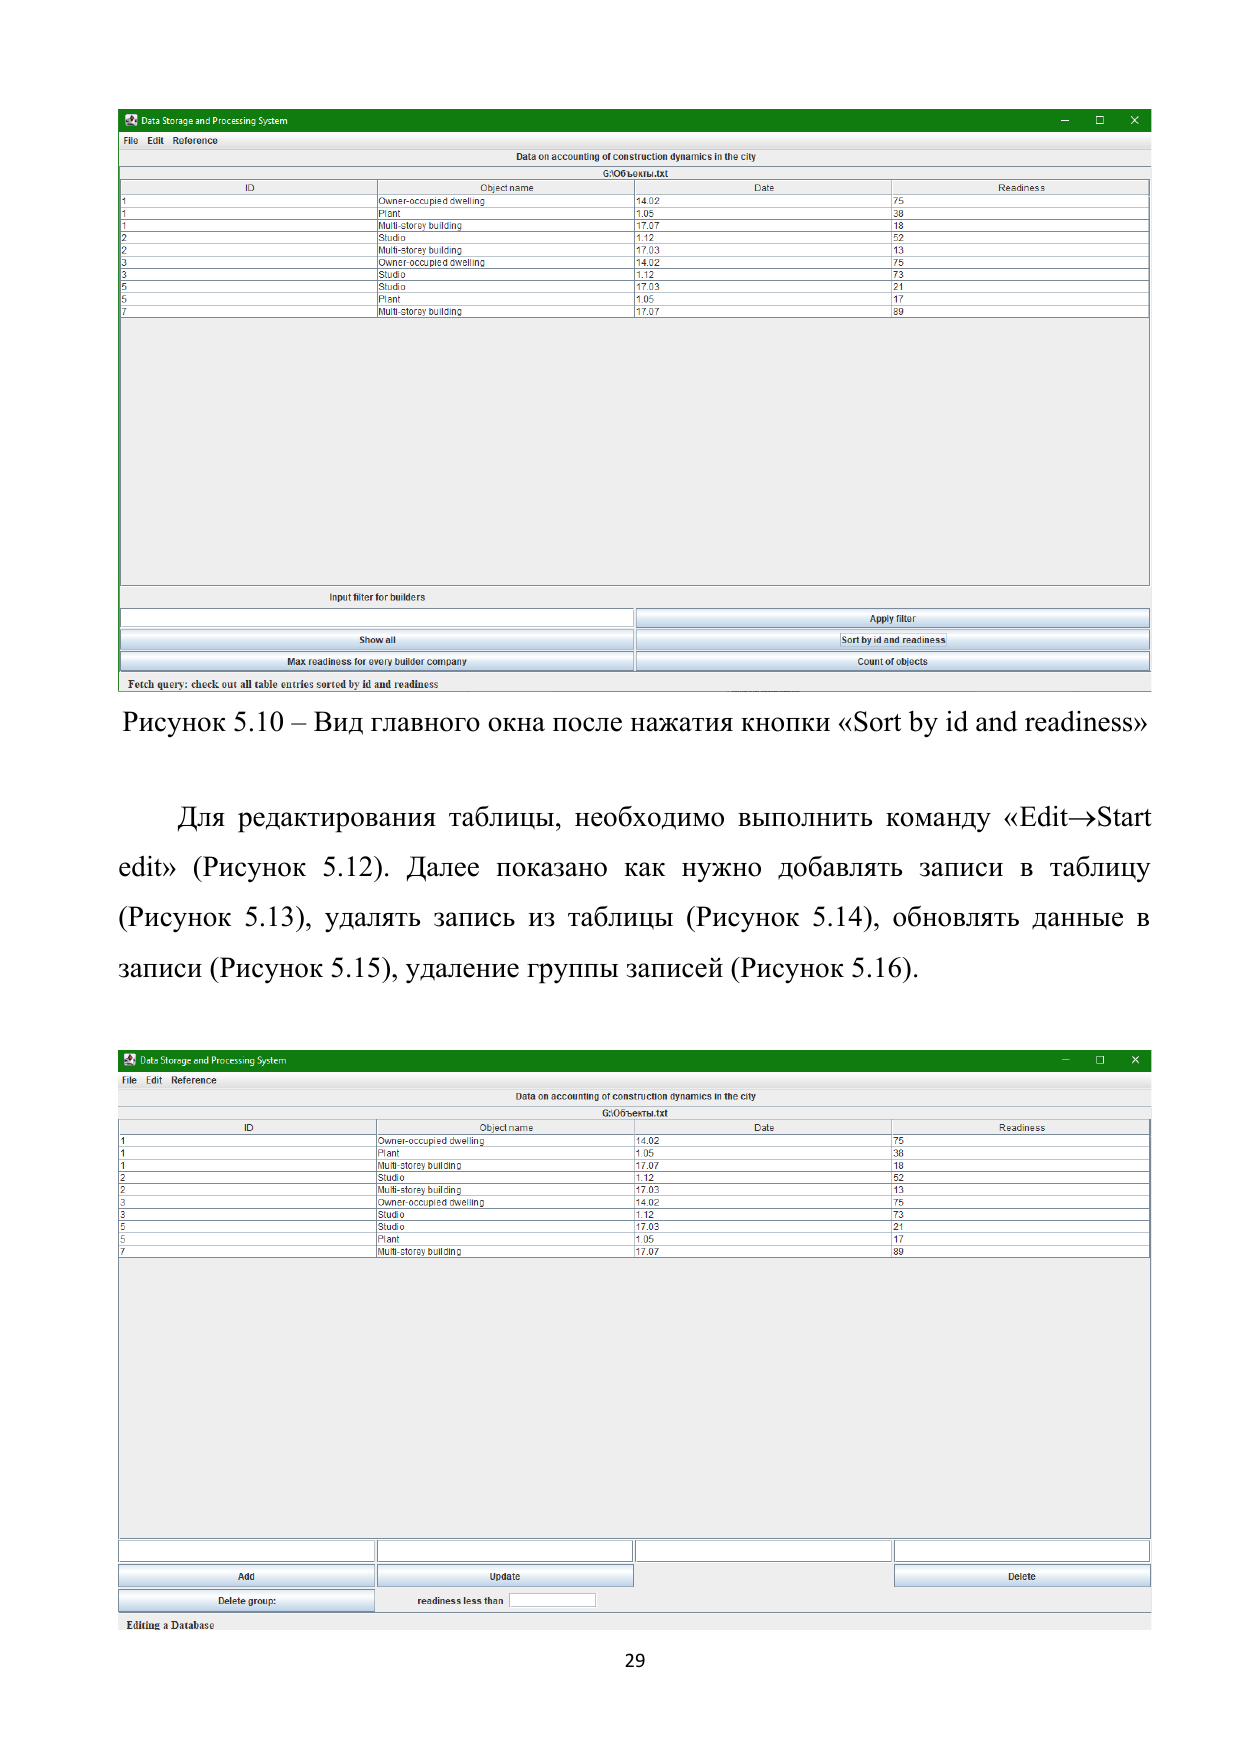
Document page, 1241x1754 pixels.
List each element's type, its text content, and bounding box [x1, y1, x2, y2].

text Рисунок 5.10 – Вид главного окна после нажатия кнопки «Sort by id and readiness» [118, 704, 1152, 738]
picture [118, 1050, 1152, 1630]
picture [118, 109, 1152, 692]
text Для редактирования таблицы, необходимо выполнить команду «EditStart edit» (Рисунок 5.12). Далее показано как нужно добавлять записи в таблицу (Рисунок 5.13), удалять запись из таблицы (Рисунок 5.14), обновлять данные в записи (Рисунок 5.15), удаление группы записей (Рисунок 5.16). [118, 797, 1152, 983]
